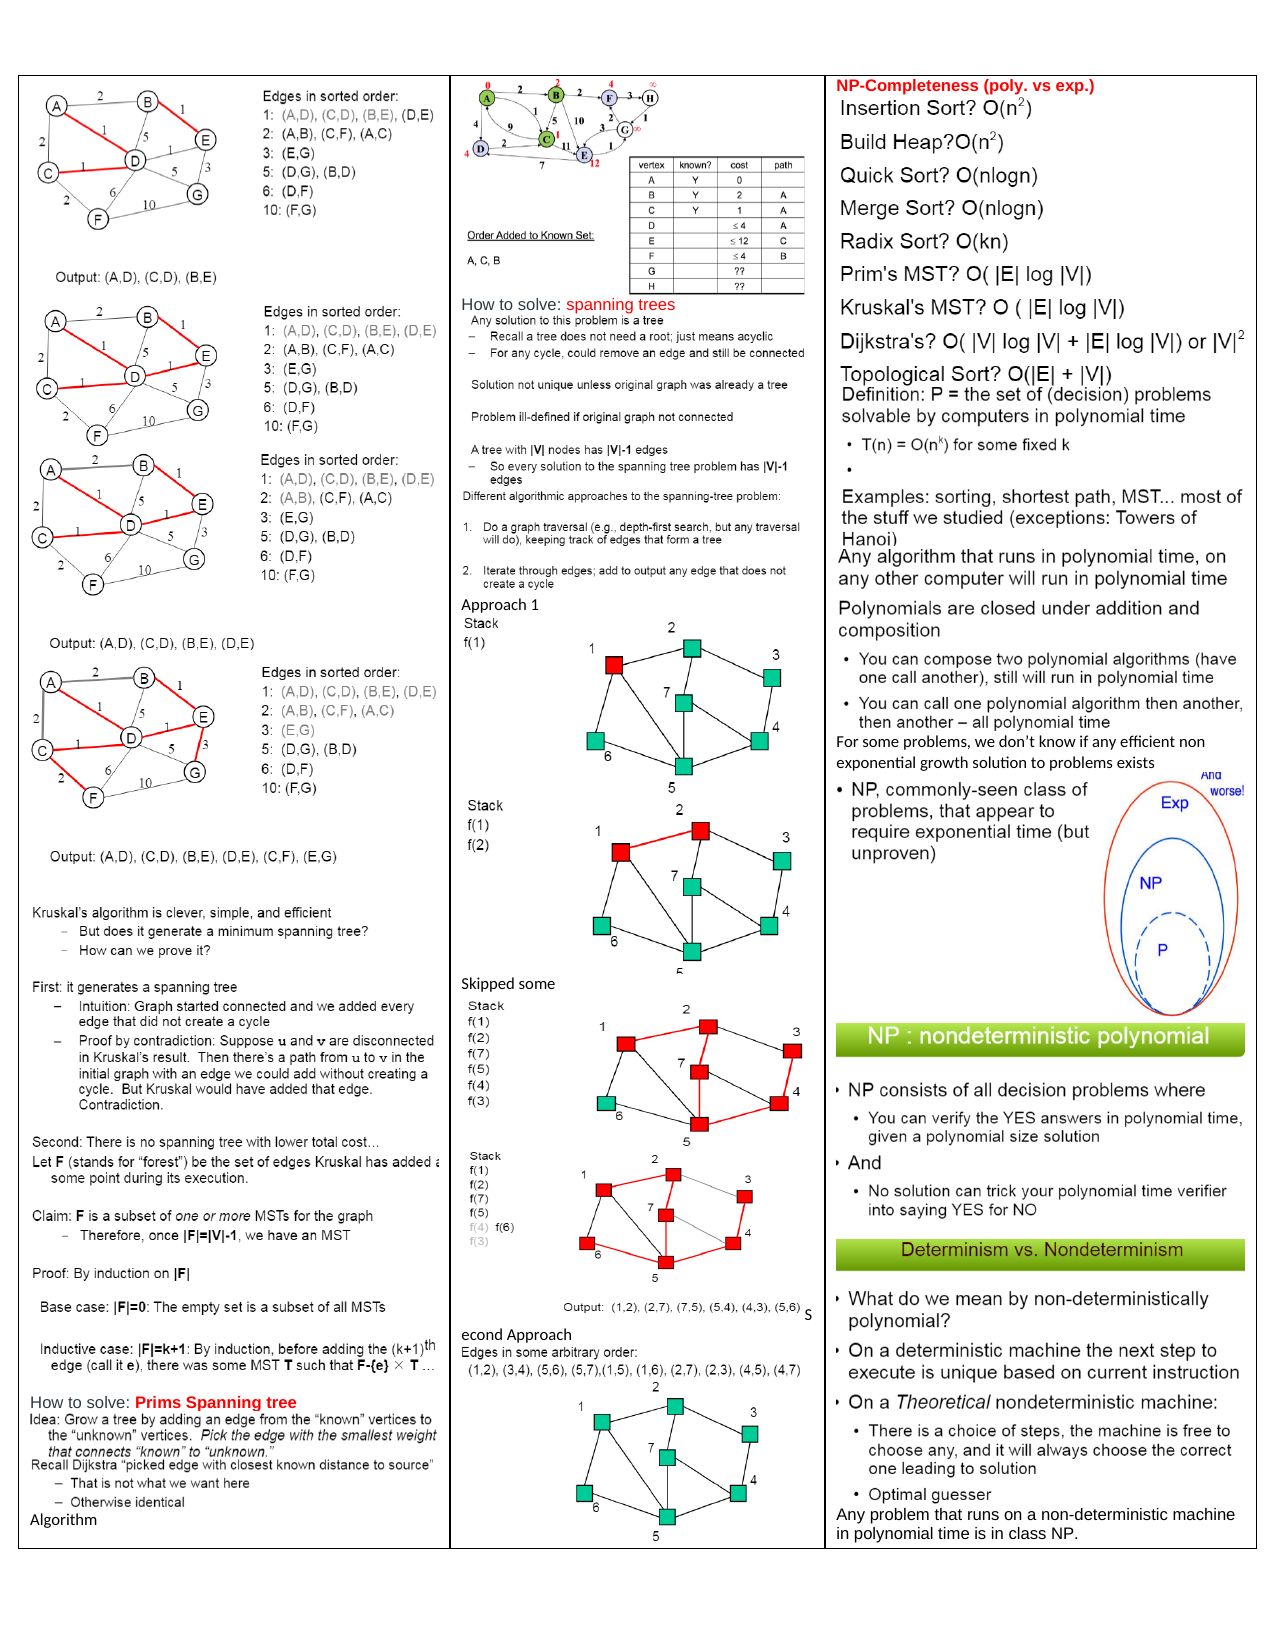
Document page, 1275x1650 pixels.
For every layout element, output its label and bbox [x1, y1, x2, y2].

picture [461, 314, 805, 487]
picture [461, 1344, 805, 1544]
table_cell [451, 76, 824, 1548]
picture [836, 95, 1245, 546]
picture [836, 1023, 1245, 1221]
table_cell [826, 76, 1256, 1548]
picture [30, 450, 439, 650]
picture [30, 1411, 439, 1509]
picture [461, 76, 805, 296]
picture [836, 549, 1245, 732]
picture [30, 653, 439, 866]
picture [836, 1239, 1245, 1505]
table_cell [19, 76, 449, 1548]
picture [30, 76, 439, 286]
picture [461, 490, 805, 595]
picture [461, 615, 805, 974]
picture [836, 772, 1245, 1019]
picture [30, 904, 439, 1374]
picture [30, 289, 439, 446]
picture [461, 993, 805, 1321]
